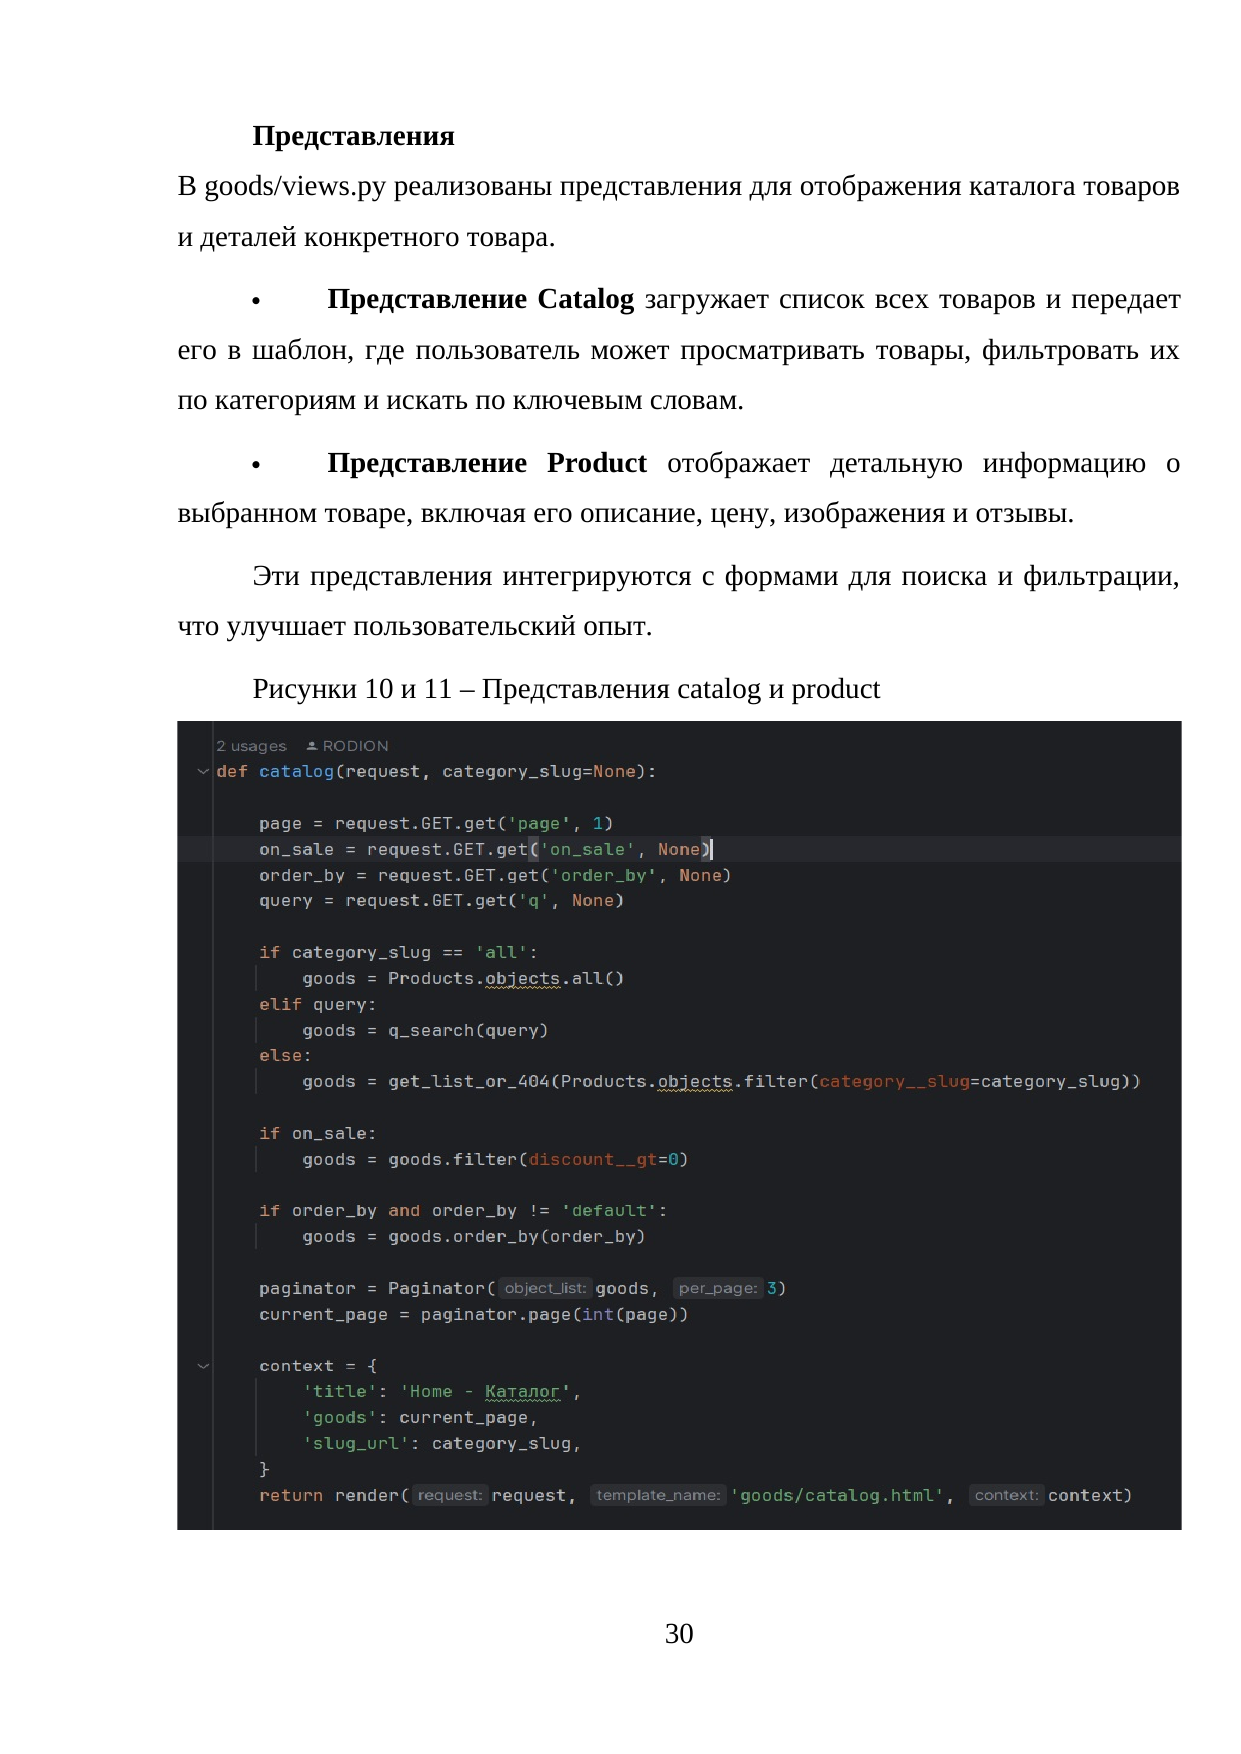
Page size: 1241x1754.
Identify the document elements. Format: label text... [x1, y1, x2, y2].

text Эти представления интегрируются с формами для поиска и фильтрации, что улучшает пользовательский опыт. [177, 558, 1181, 642]
list Представление Product отображает детальную информацию о выбранном товаре, включая его описание, цену, изображения и отзывы. [177, 445, 1181, 529]
picture [177, 721, 1182, 1530]
list Представление Catalog загружает список всех товаров и передает его в шаблон, где пользователь может просматривать товары, фильтровать их по категориям и искать по ключевым словам. [177, 282, 1181, 416]
text Представления В goods/views.py реализованы представления для отображения каталога товаров и деталей конкретного товара. [177, 118, 1181, 252]
text Рисунки 10 и 11 – Представления catalog и product [177, 671, 1181, 721]
